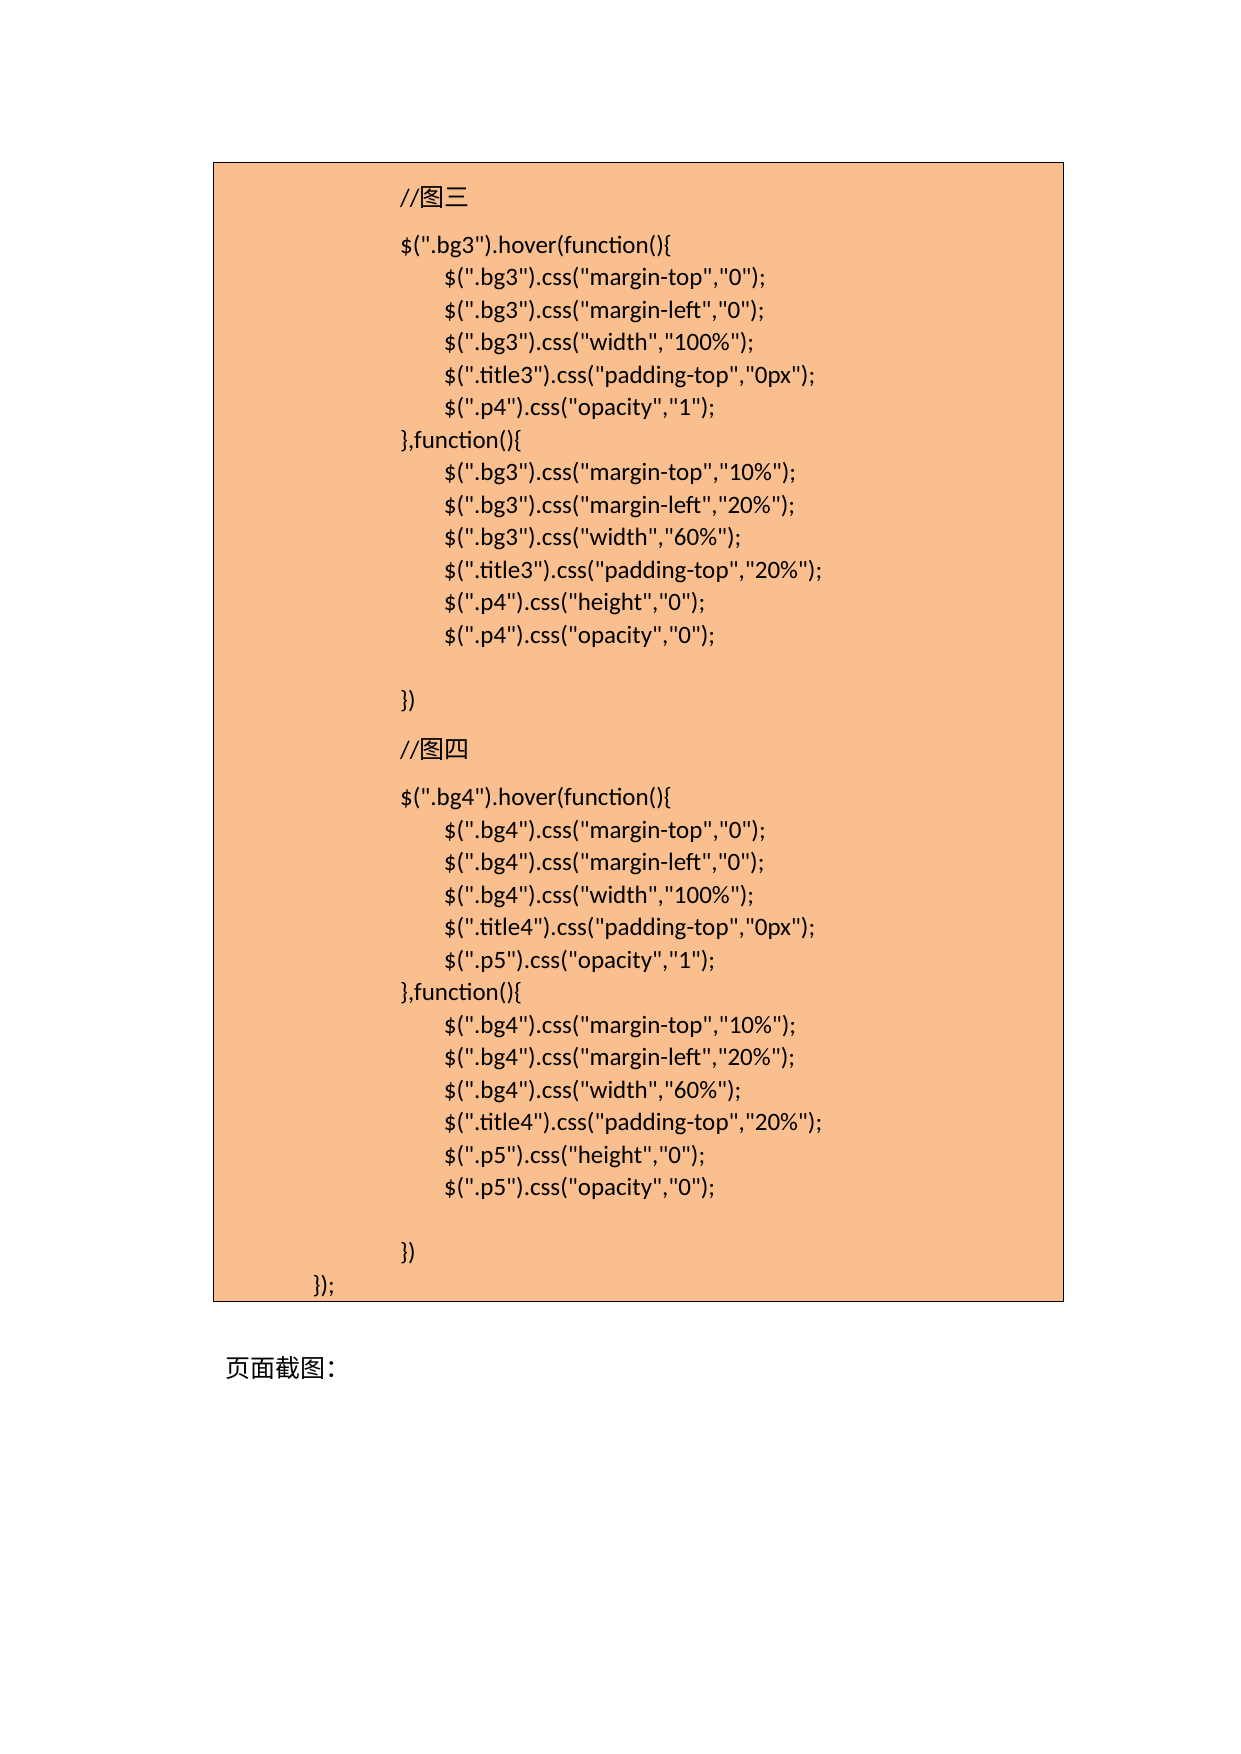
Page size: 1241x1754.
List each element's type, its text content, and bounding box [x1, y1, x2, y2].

list 页面截图： [225, 1334, 1053, 1399]
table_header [214, 163, 1063, 1301]
